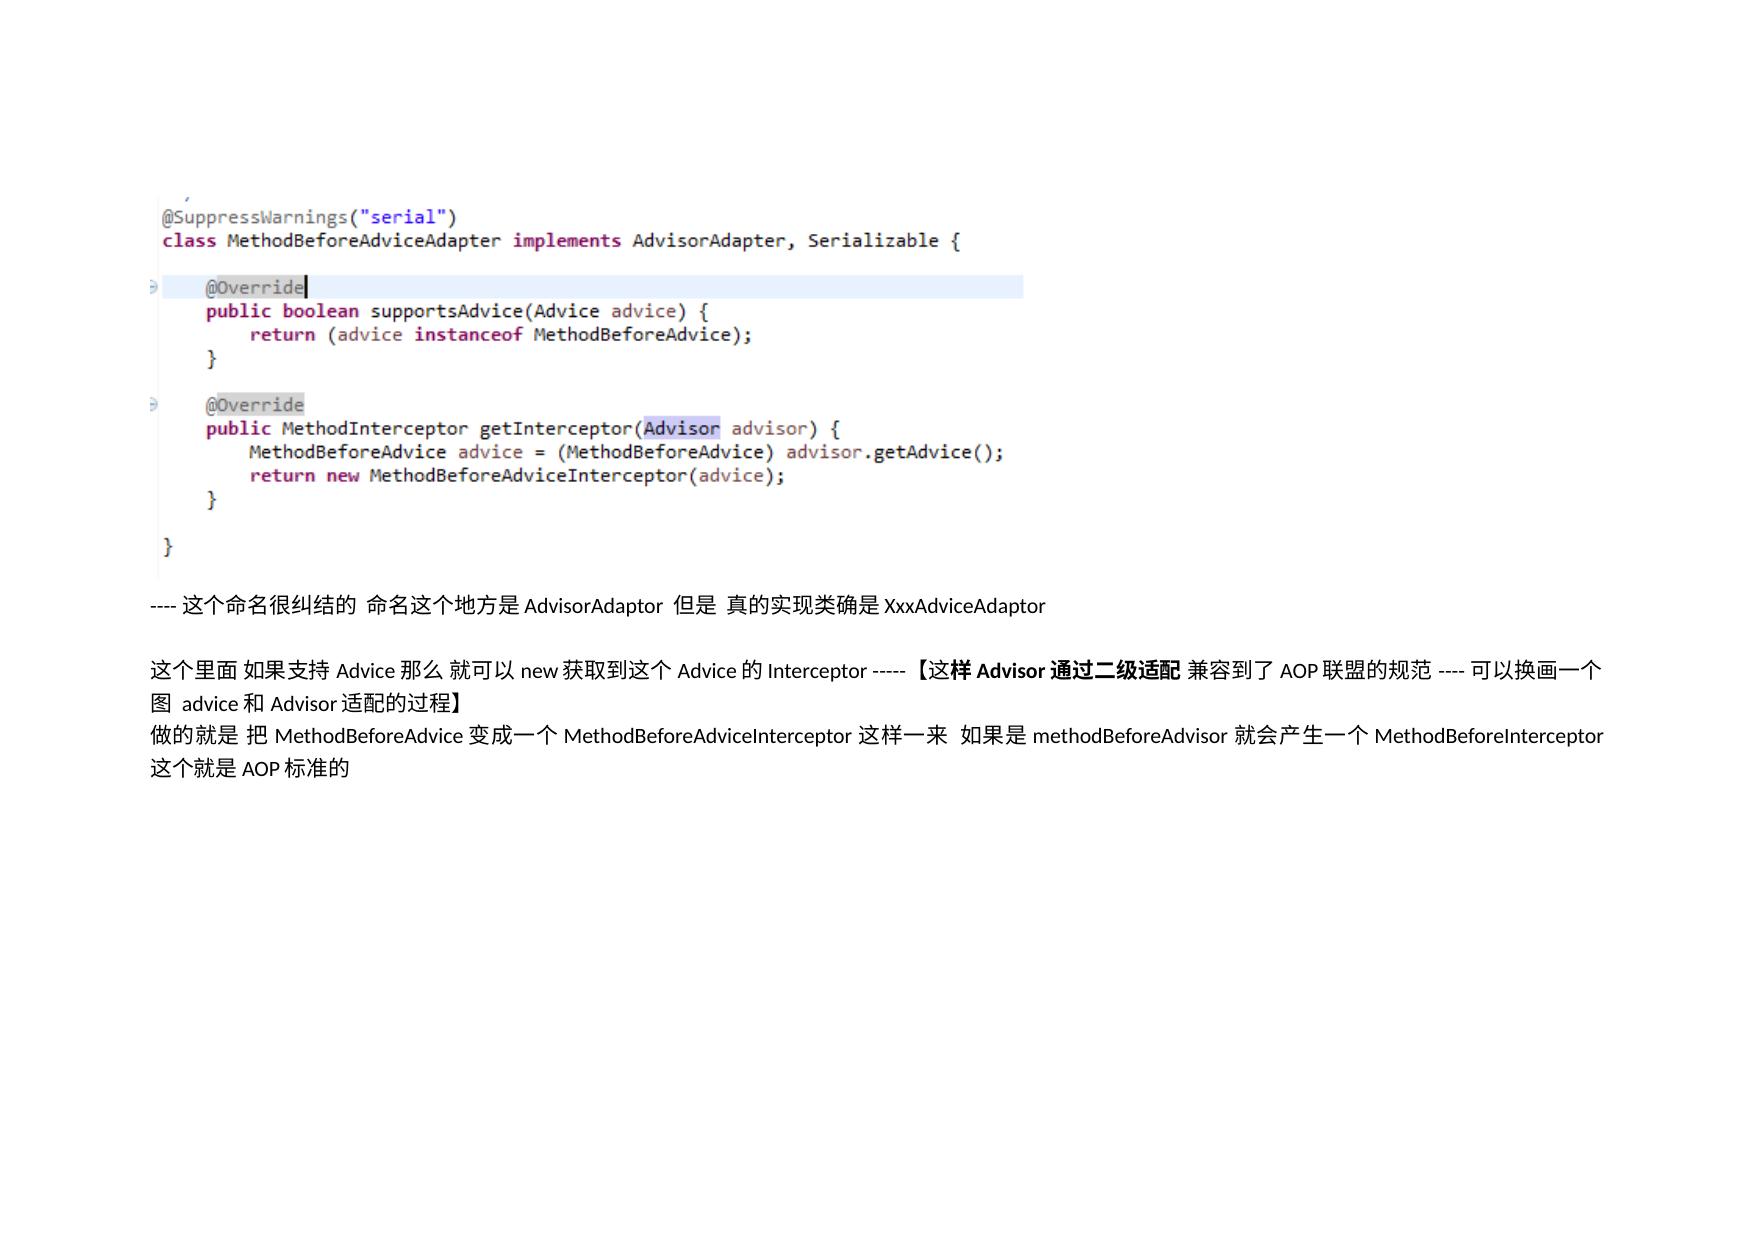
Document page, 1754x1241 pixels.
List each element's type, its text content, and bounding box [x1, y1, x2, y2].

text 做的就是 把 MethodBeforeAdvice变成一个MethodBeforeAdviceInterceptor 这样一来 如果是methodBeforeAdvisor 就会产生一个MethodBeforeInterceptor 这个就是AOP标准的 [150, 718, 1604, 783]
picture [150, 197, 1024, 579]
text ---- 这个命名很纠结的 命名这个地方是AdvisorAdaptor 但是 真的实现类确是XxxAdviceAdaptor [150, 588, 1604, 620]
text 这个里面 如果支持Advice 那么 就可以new获取到这个Advice的Interceptor -----【这样Advisor通过二级适配 兼容到了AOP联盟的规范 ---- 可以换画一个图 advice 和 Advisor适配的过程】 [150, 653, 1604, 718]
